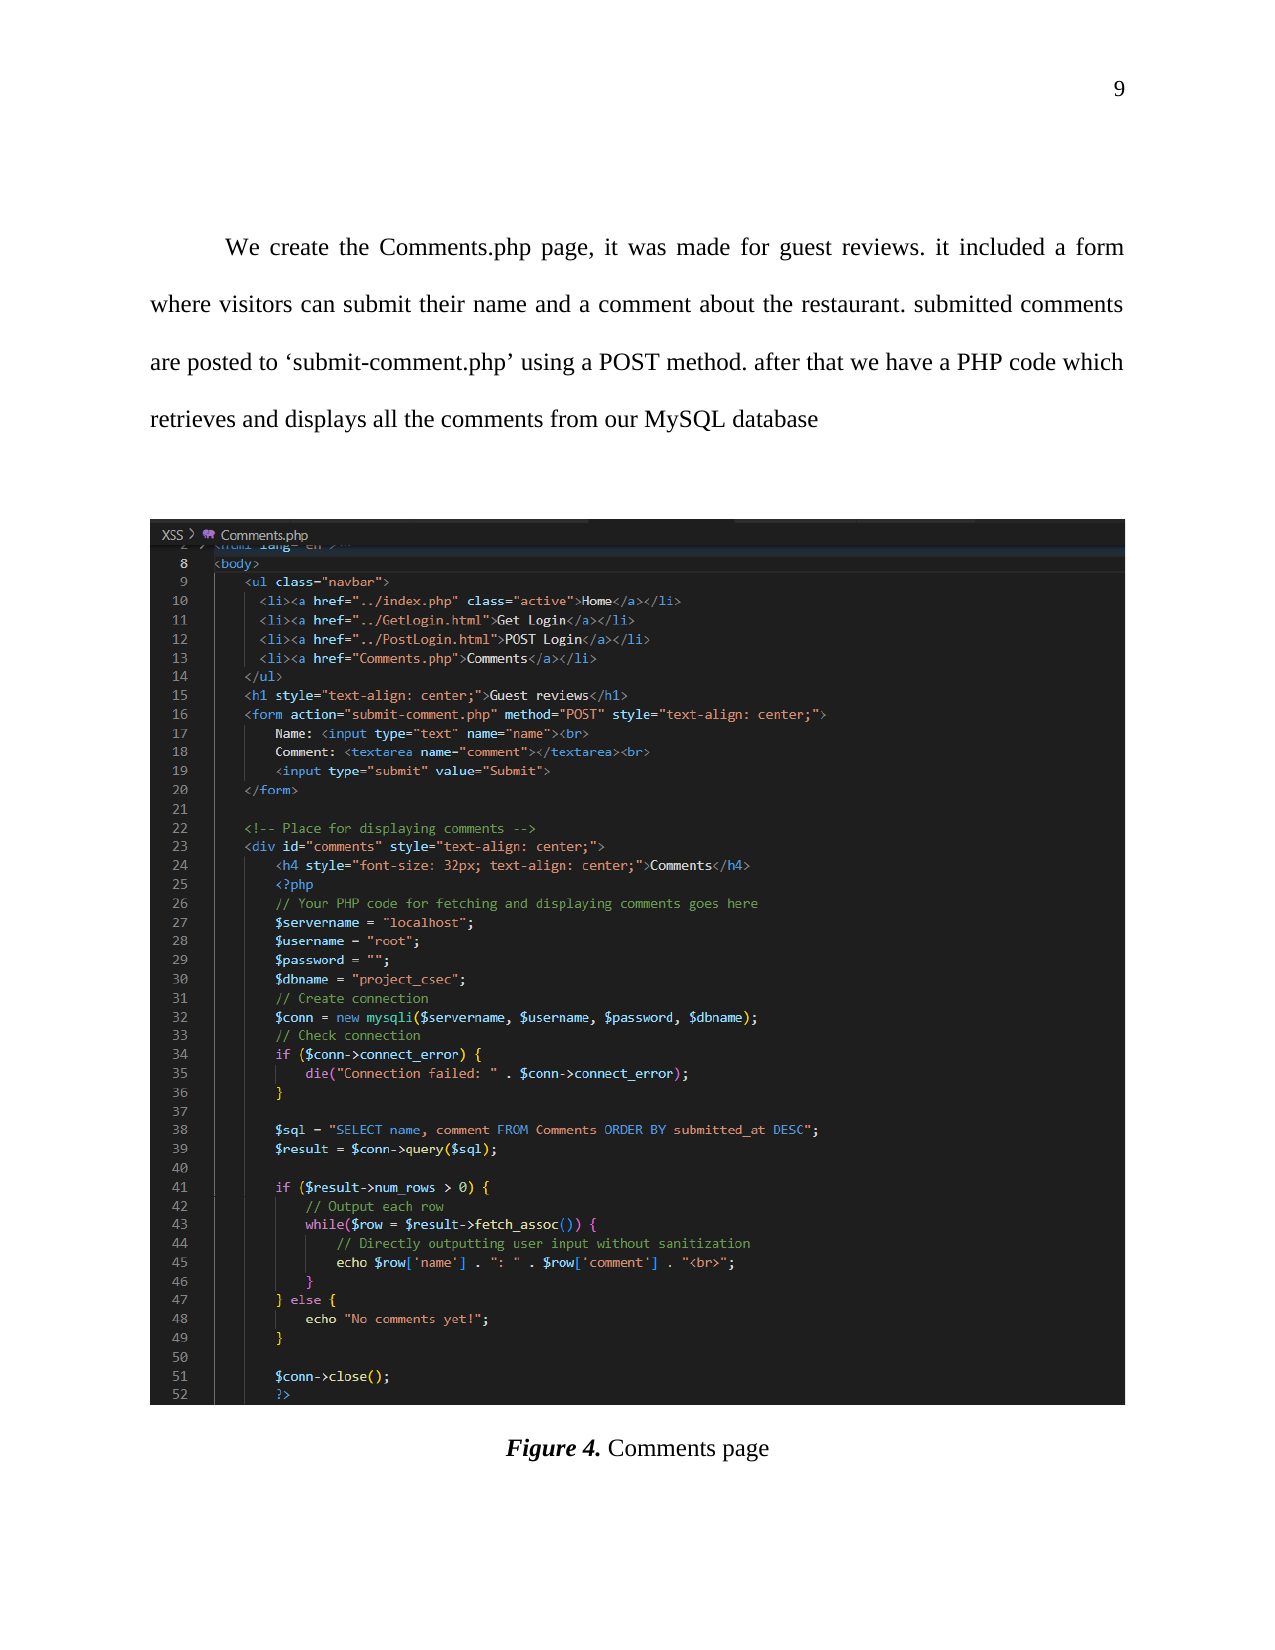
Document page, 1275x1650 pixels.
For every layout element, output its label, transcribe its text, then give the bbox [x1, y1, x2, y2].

text Figure 4. Comments page [150, 1433, 1125, 1462]
picture [150, 519, 1125, 1405]
text We create the Comments.php page, it was made for guest reviews. it included a form where visitors can submit their name and a comment about the restaurant. submitted comments are posted to ‘submit-comment.php’ using a POST method. after that we have a PHP code which retrieves and displays all the comments from our MySQL database [150, 232, 1125, 433]
